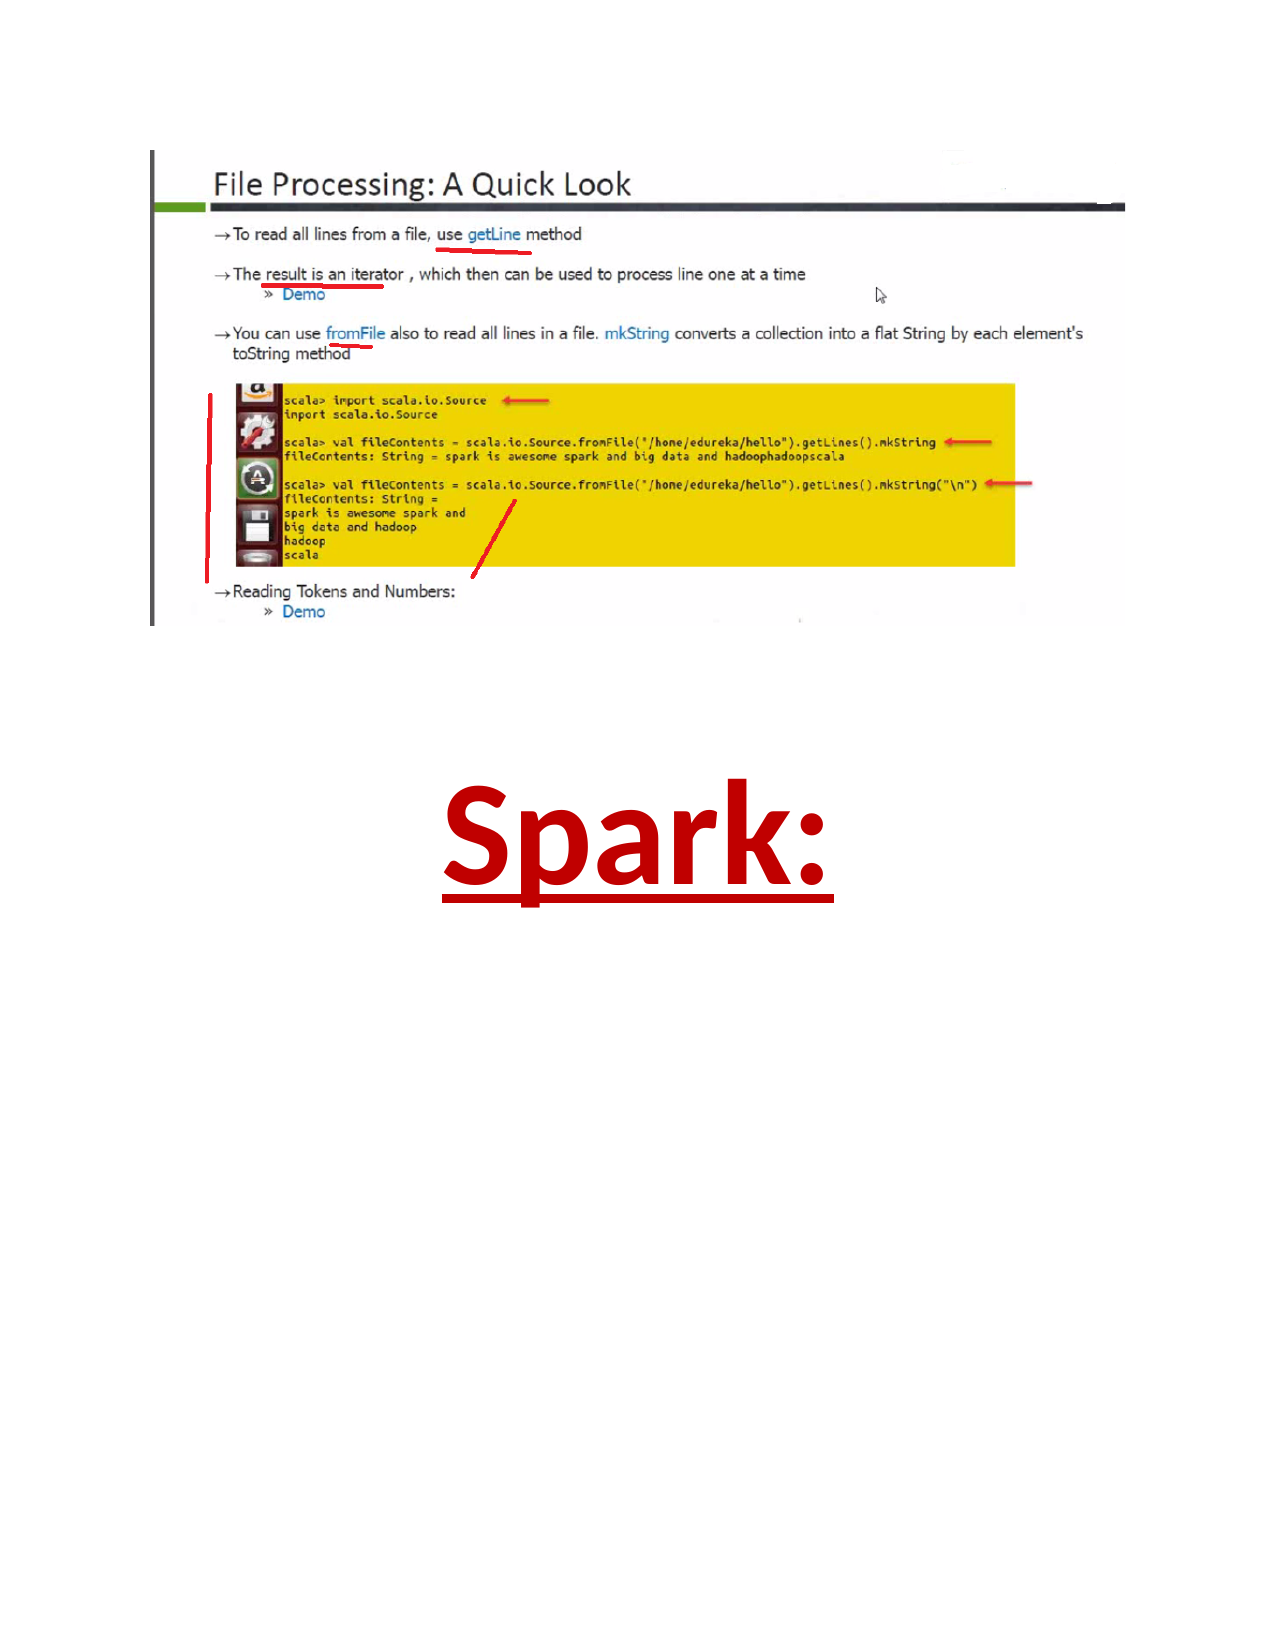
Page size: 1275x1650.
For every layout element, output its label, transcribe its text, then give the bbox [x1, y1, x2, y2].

text Spark: [150, 738, 1125, 922]
picture [150, 150, 1125, 626]
